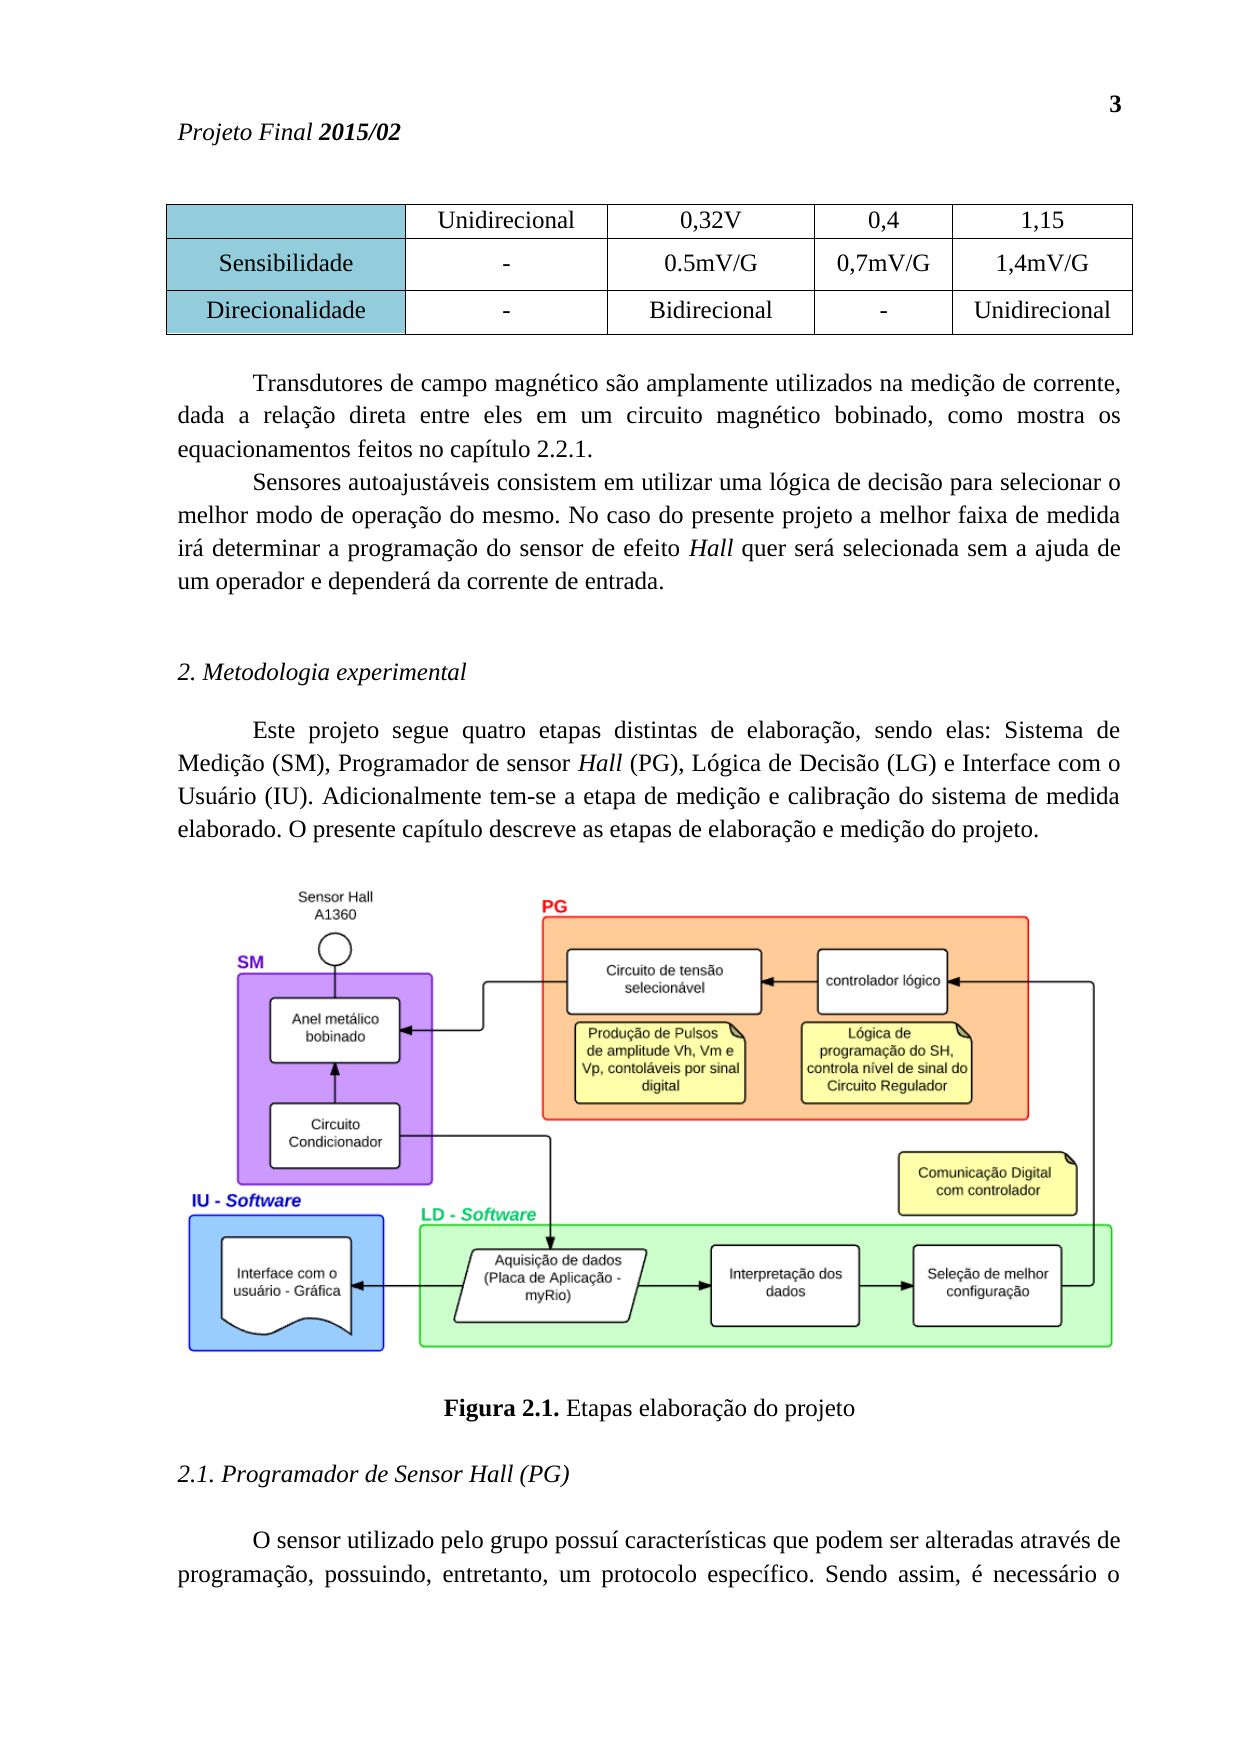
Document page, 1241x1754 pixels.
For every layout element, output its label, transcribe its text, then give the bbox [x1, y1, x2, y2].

table_cell - [815, 291, 952, 333]
table_cell Bidirecional [608, 291, 814, 333]
text Sensores autoajustáveis consistem em utilizar uma lógica de decisão para selecionar o melhor modo de operação do mesmo. No caso do presente projeto a melhor faixa de medida irá determinar a programação do sensor de efeito Hall quer será selecionada sem a ajuda de um operador e dependerá da corrente de entrada. [177, 467, 1121, 594]
table_cell Unidirecional [406, 205, 607, 238]
table_cell - [406, 291, 607, 333]
text Este projeto segue quatro etapas distintas de elaboração, sendo elas: Sistema de Medição (SM), Programador de sensor Hall (PG), Lógica de Decisão (LG) e Interface com o Usuário (IU). Adicionalmente tem-se a etapa de medição e calibração do sistema de medida elaborado. O presente capítulo descreve as etapas de elaboração e medição do projeto. [177, 715, 1121, 843]
table_cell Unidirecional [953, 291, 1132, 333]
text Transdutores de campo magnético são amplamente utilizados na medição de corrente, dada a relação direta entre eles em um circuito magnético bobinado, como mostra os equacionamentos feitos no capítulo 2.2.1. [177, 368, 1121, 462]
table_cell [167, 205, 405, 238]
table_cell Direcionalidade [167, 291, 405, 333]
table_cell 1,4mV/G [953, 239, 1132, 290]
text 2. Metodologia experimental [177, 657, 1121, 686]
picture [177, 871, 1123, 1365]
table_cell - [406, 239, 607, 290]
table_cell 1,15 [953, 205, 1132, 238]
text Figura 2.1. Etapas elaboração do projeto [177, 1393, 1121, 1422]
table_cell Sensibilidade [167, 239, 405, 290]
table_cell 0,4 [815, 205, 952, 238]
text 2.1. Programador de Sensor Hall (PG) [177, 1459, 1121, 1488]
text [177, 1526, 1121, 1587]
table_cell 0.5mV/G [608, 239, 814, 290]
table_cell 0,7mV/G [815, 239, 952, 290]
table_cell 0,32V [608, 205, 814, 238]
